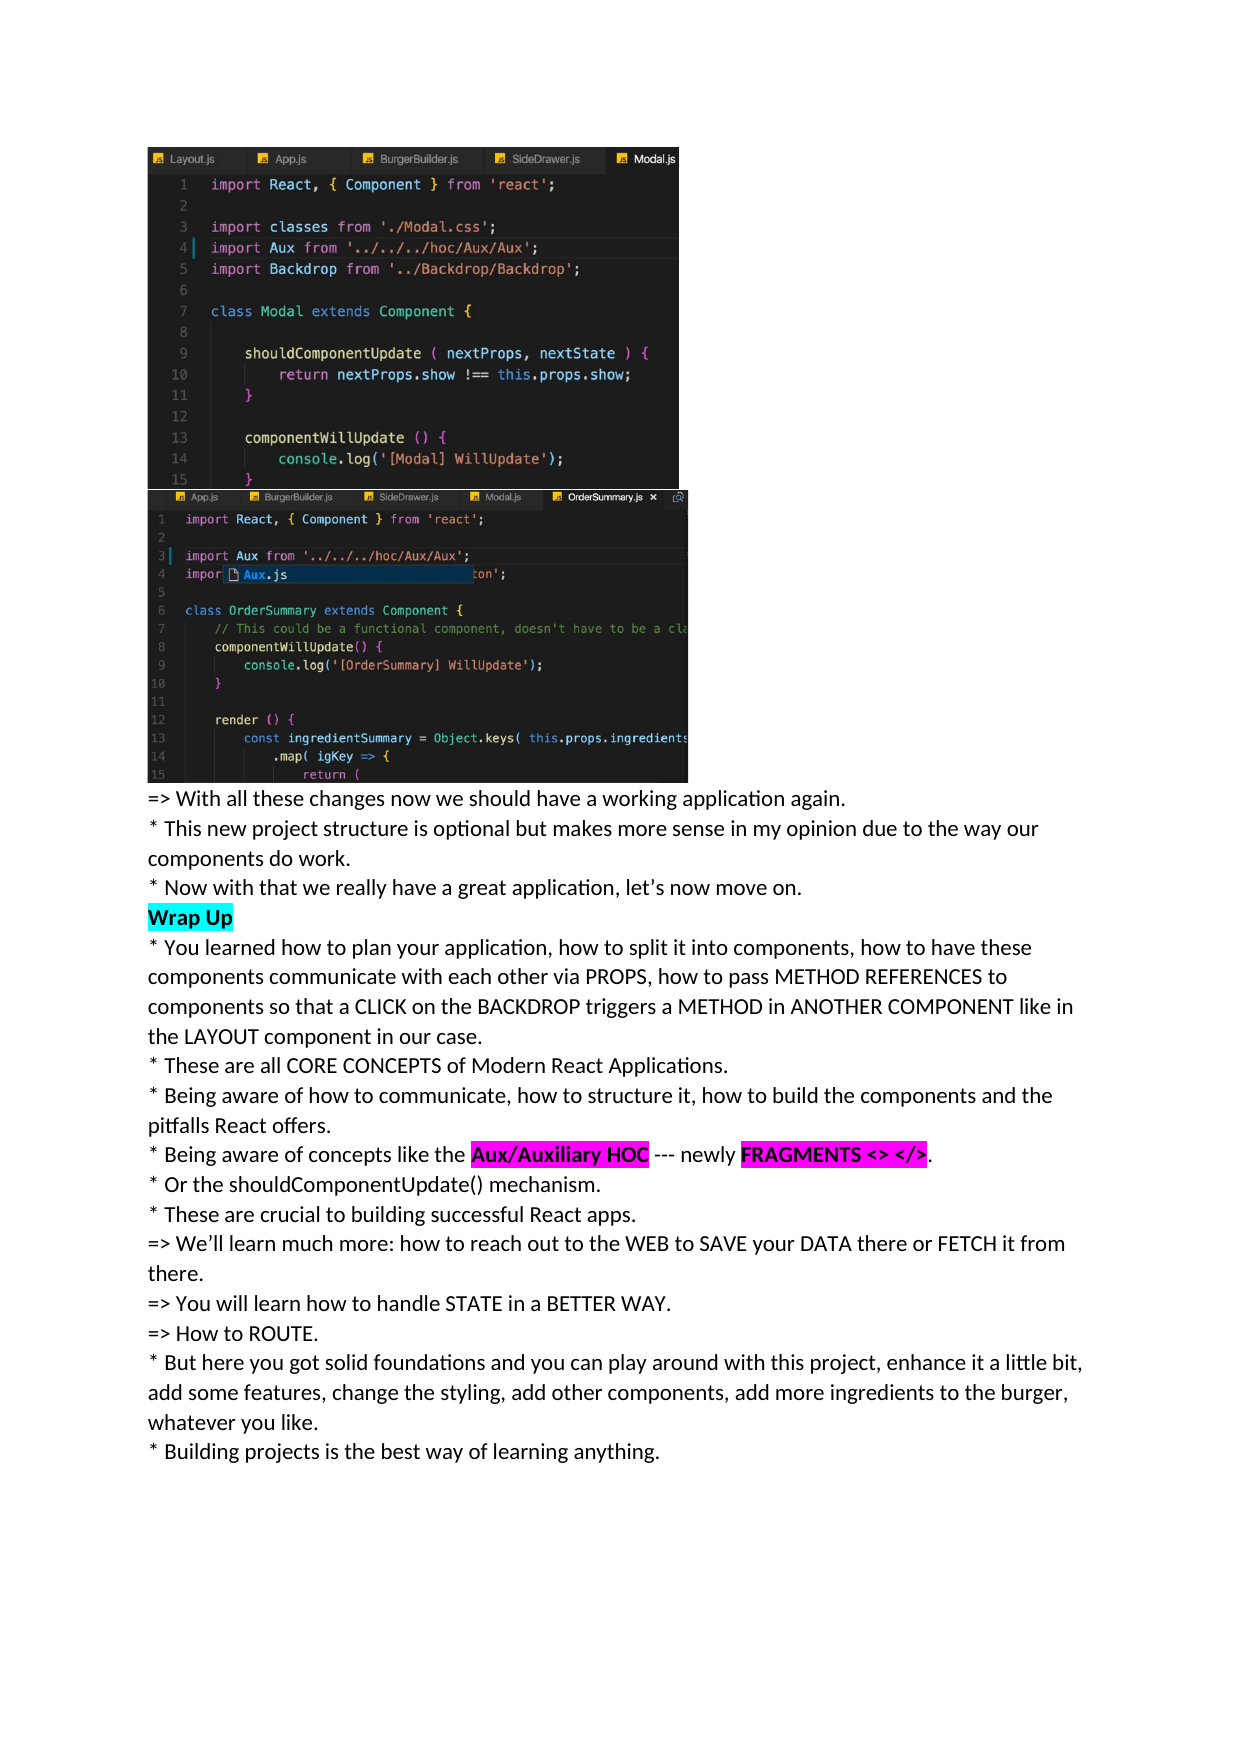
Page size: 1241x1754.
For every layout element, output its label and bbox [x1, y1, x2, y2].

text [148, 148, 1093, 1465]
picture [147, 147, 679, 489]
picture [147, 490, 689, 783]
